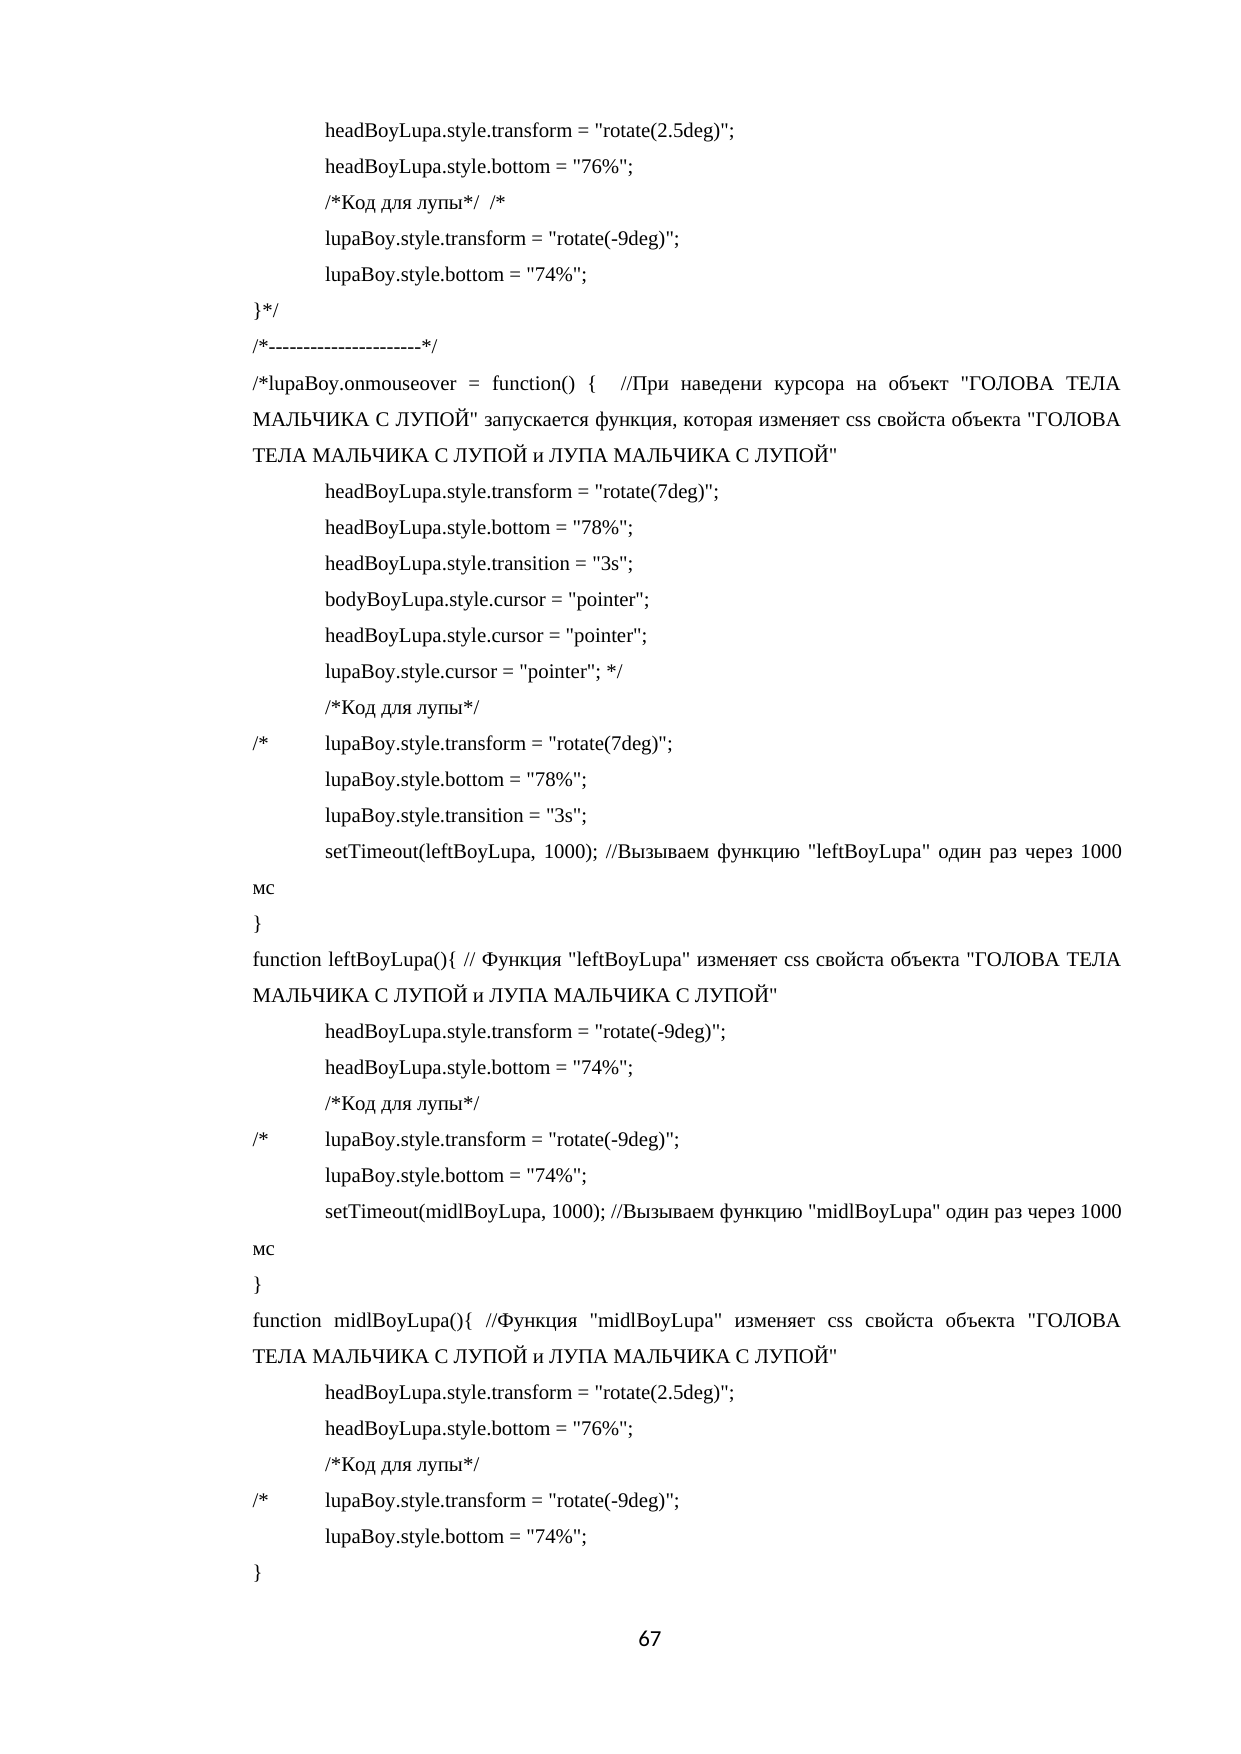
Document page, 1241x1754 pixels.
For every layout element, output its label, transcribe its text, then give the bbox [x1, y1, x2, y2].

list lupaBoy.style.cursor = "pointer"; */ [252, 659, 1122, 683]
list lupaBoy.style.bottom = "74%"; [252, 1163, 1122, 1187]
list /*Код для лупы*/ [252, 1452, 1122, 1476]
list lupaBoy.style.transition = "3s"; [252, 803, 1122, 827]
list headBoyLupa.style.transform = "rotate(2.5deg)"; [252, 118, 1122, 142]
list headBoyLupa.style.transform = "rotate(7deg)"; [252, 478, 1122, 503]
list }*/ [252, 298, 1122, 322]
list lupaBoy.style.bottom = "78%"; [252, 767, 1122, 791]
list /* lupaBoy.style.transform = "rotate(-9deg)"; [252, 1488, 1122, 1512]
list /*Код для лупы*/ [252, 695, 1122, 719]
list setTimeout(leftBoyLupa, 1000); //Вызываем функцию "leftBoyLupa" один раз через 1000 мс [252, 839, 1122, 899]
list function leftBoyLupa(){ // Функция "leftBoyLupa" изменяет css свойста объекта "ГОЛОВА ТЕЛА МАЛЬЧИКА С ЛУПОЙ и ЛУПА МАЛЬЧИКА С ЛУПОЙ" [252, 947, 1122, 1007]
list lupaBoy.style.bottom = "74%"; [252, 1524, 1122, 1548]
list function midlBoyLupa(){ //Функция "midlBoyLupa" изменяет css свойста объекта "ГОЛОВА ТЕЛА МАЛЬЧИКА С ЛУПОЙ и ЛУПА МАЛЬЧИКА С ЛУПОЙ" [252, 1307, 1122, 1368]
list headBoyLupa.style.cursor = "pointer"; [252, 623, 1122, 647]
list headBoyLupa.style.bottom = "78%"; [252, 514, 1122, 539]
list headBoyLupa.style.bottom = "76%"; [252, 1416, 1122, 1440]
list /*Код для лупы*/ /* [252, 190, 1122, 214]
list setTimeout(midlBoyLupa, 1000); //Вызываем функцию "midlBoyLupa" один раз через 1000 мс [252, 1199, 1122, 1259]
list } [252, 1271, 1122, 1296]
list lupaBoy.style.bottom = "74%"; [252, 262, 1122, 286]
list bodyBoyLupa.style.cursor = "pointer"; [252, 587, 1122, 611]
list headBoyLupa.style.transform = "rotate(-9deg)"; [252, 1019, 1122, 1043]
list headBoyLupa.style.bottom = "76%"; [252, 154, 1122, 178]
list headBoyLupa.style.transform = "rotate(2.5deg)"; [252, 1379, 1122, 1404]
list } [252, 1560, 1122, 1584]
list /*lupaBoy.onmouseover = function() { //При наведени курсора на объект "ГОЛОВА ТЕЛА МАЛЬЧИКА С ЛУПОЙ" запускается функция, которая изменяет css свойста объекта "ГОЛОВА ТЕЛА МАЛЬЧИКА С ЛУПОЙ и ЛУПА МАЛЬЧИКА С ЛУПОЙ" [252, 370, 1122, 467]
list headBoyLupa.style.transition = "3s"; [252, 551, 1122, 575]
list /*----------------------*/ [252, 334, 1122, 358]
list headBoyLupa.style.bottom = "74%"; [252, 1055, 1122, 1079]
list /*Код для лупы*/ [252, 1091, 1122, 1115]
list /* lupaBoy.style.transform = "rotate(-9deg)"; [252, 1127, 1122, 1151]
list lupaBoy.style.transform = "rotate(-9deg)"; [252, 226, 1122, 250]
list /* lupaBoy.style.transform = "rotate(7deg)"; [252, 731, 1122, 755]
list } [252, 911, 1122, 935]
